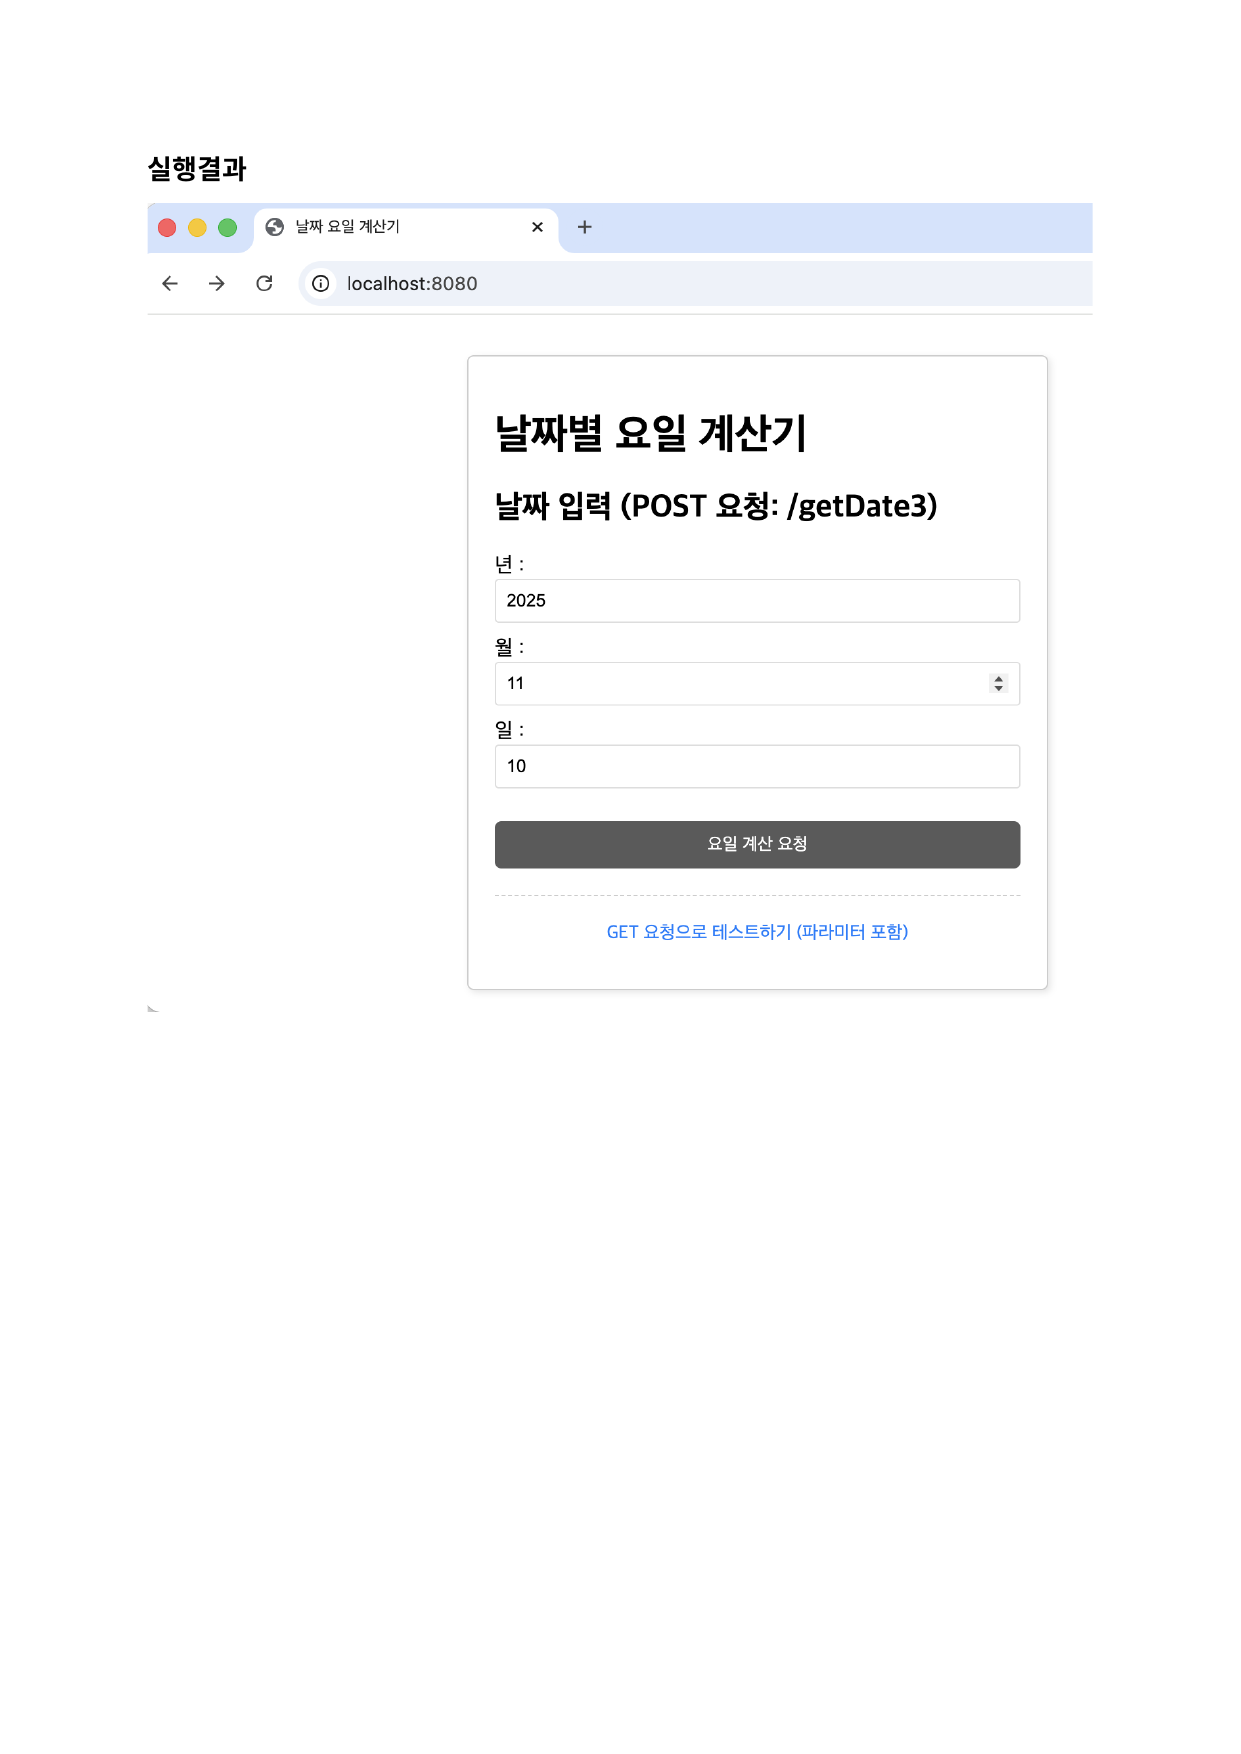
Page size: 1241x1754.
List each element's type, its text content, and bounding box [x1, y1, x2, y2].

picture [147, 203, 1093, 1012]
text 실행결과 [148, 148, 1092, 187]
